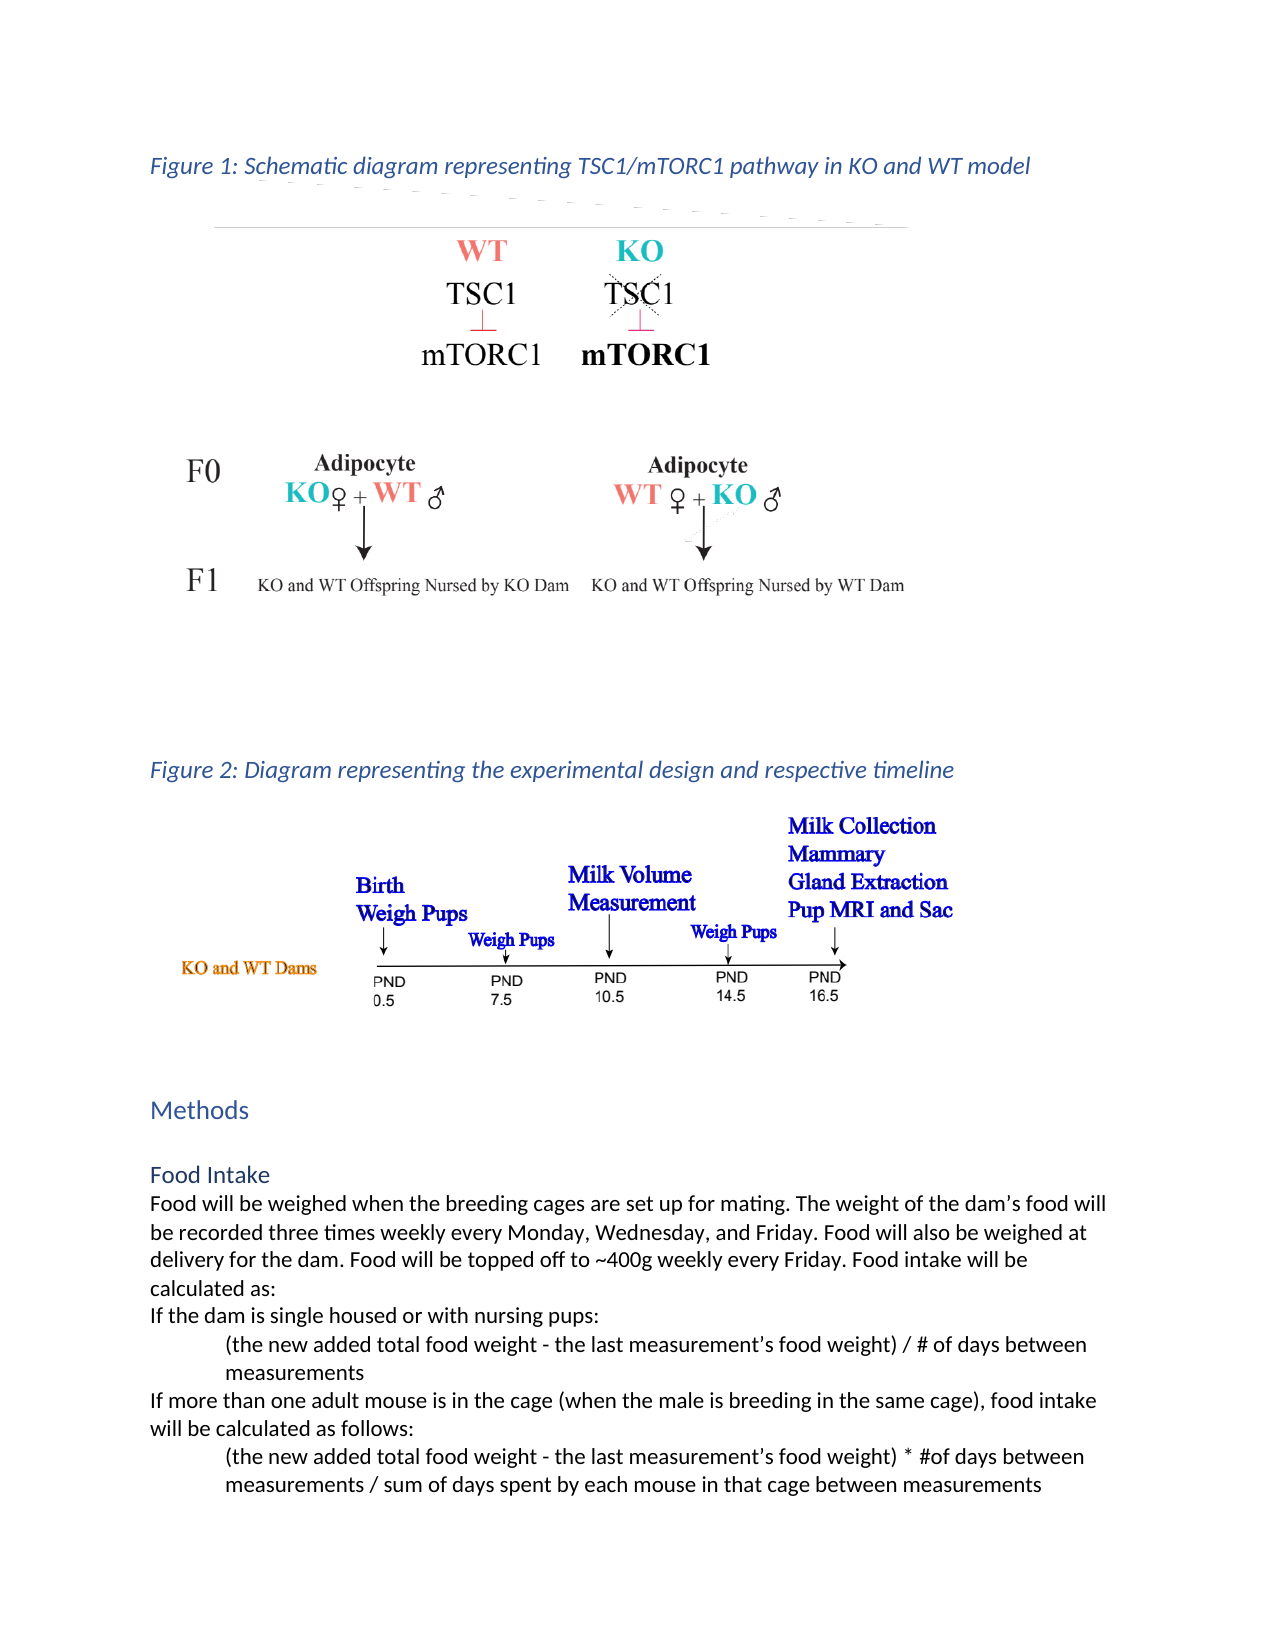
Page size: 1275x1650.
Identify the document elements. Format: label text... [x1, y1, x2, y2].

subtitle Food Intake [150, 1159, 1125, 1189]
text Food will be weighed when the breeding cages are set up for mating. The weight of the dam’s food will be recorded three times weekly every Monday, Wednesday, and Friday. Food will also be weighed at delivery for the dam. Food will be topped off to ~400g weekly every Friday. Food intake will be calculated as: [150, 1189, 1125, 1302]
text (the new added total food weight - the last measurement’s food weight) * #of days between measurements / sum of days spent by each mouse in that cage between measurements [225, 1442, 1125, 1498]
text (the new added total food weight - the last measurement’s food weight) / # of days between measurements [225, 1330, 1125, 1386]
subtitle Methods [150, 1093, 1125, 1126]
subtitle Figure 2: Diagram representing the experimental design and respective timeline [150, 754, 1125, 784]
text If the dam is single housed or with nursing pups: [150, 1302, 1125, 1330]
text If more than one adult mouse is in the cage (when the male is breeding in the same cage), food intake will be calculated as follows: [150, 1386, 1125, 1442]
subtitle Figure 1: Schematic diagram representing TSC1/mTORC1 pathway in KO and WT model [150, 150, 1125, 181]
